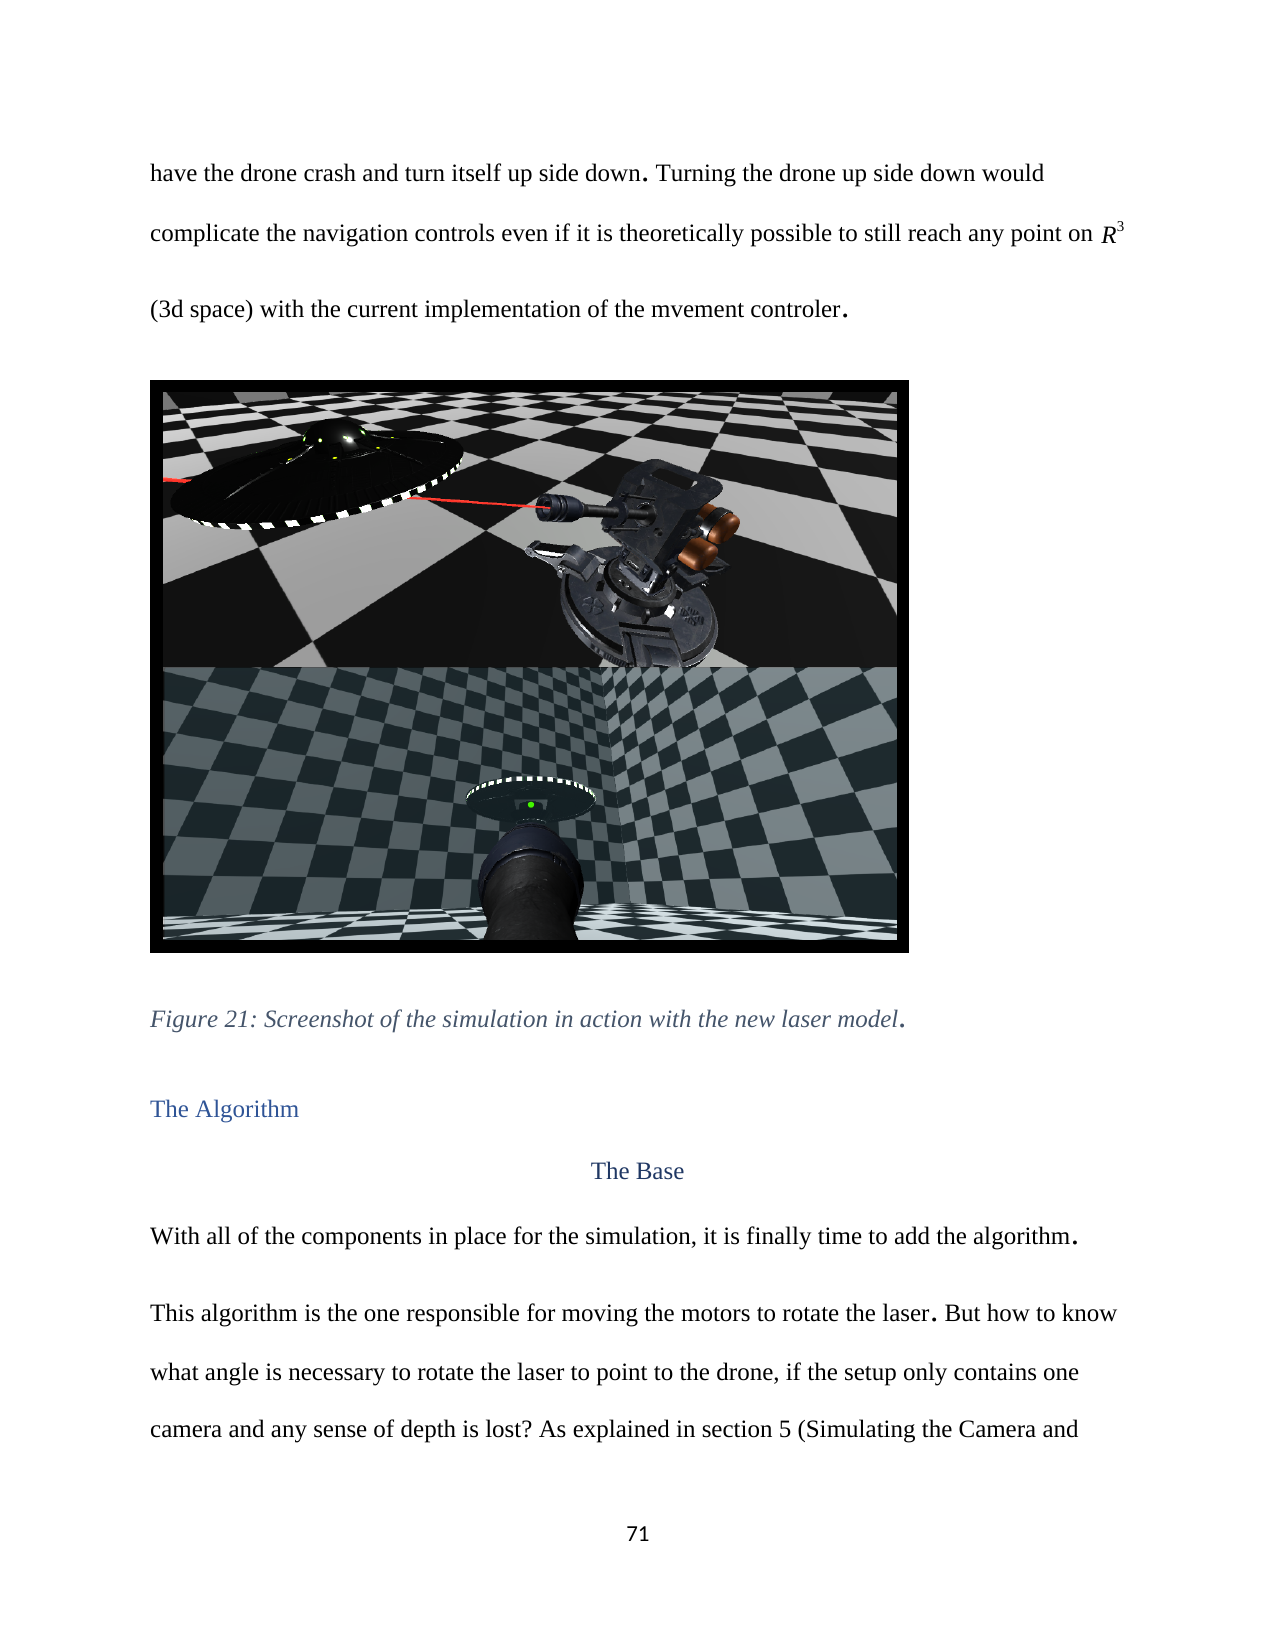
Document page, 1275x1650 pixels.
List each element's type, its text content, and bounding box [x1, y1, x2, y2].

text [150, 1213, 1125, 1443]
text Figure 21: Screenshot of the simulation in action with the new laser model. [150, 997, 1125, 1035]
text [150, 150, 1125, 325]
subtitle The Base [150, 1156, 1125, 1184]
subtitle The Algorithm [150, 1094, 1125, 1123]
picture [163, 392, 897, 940]
